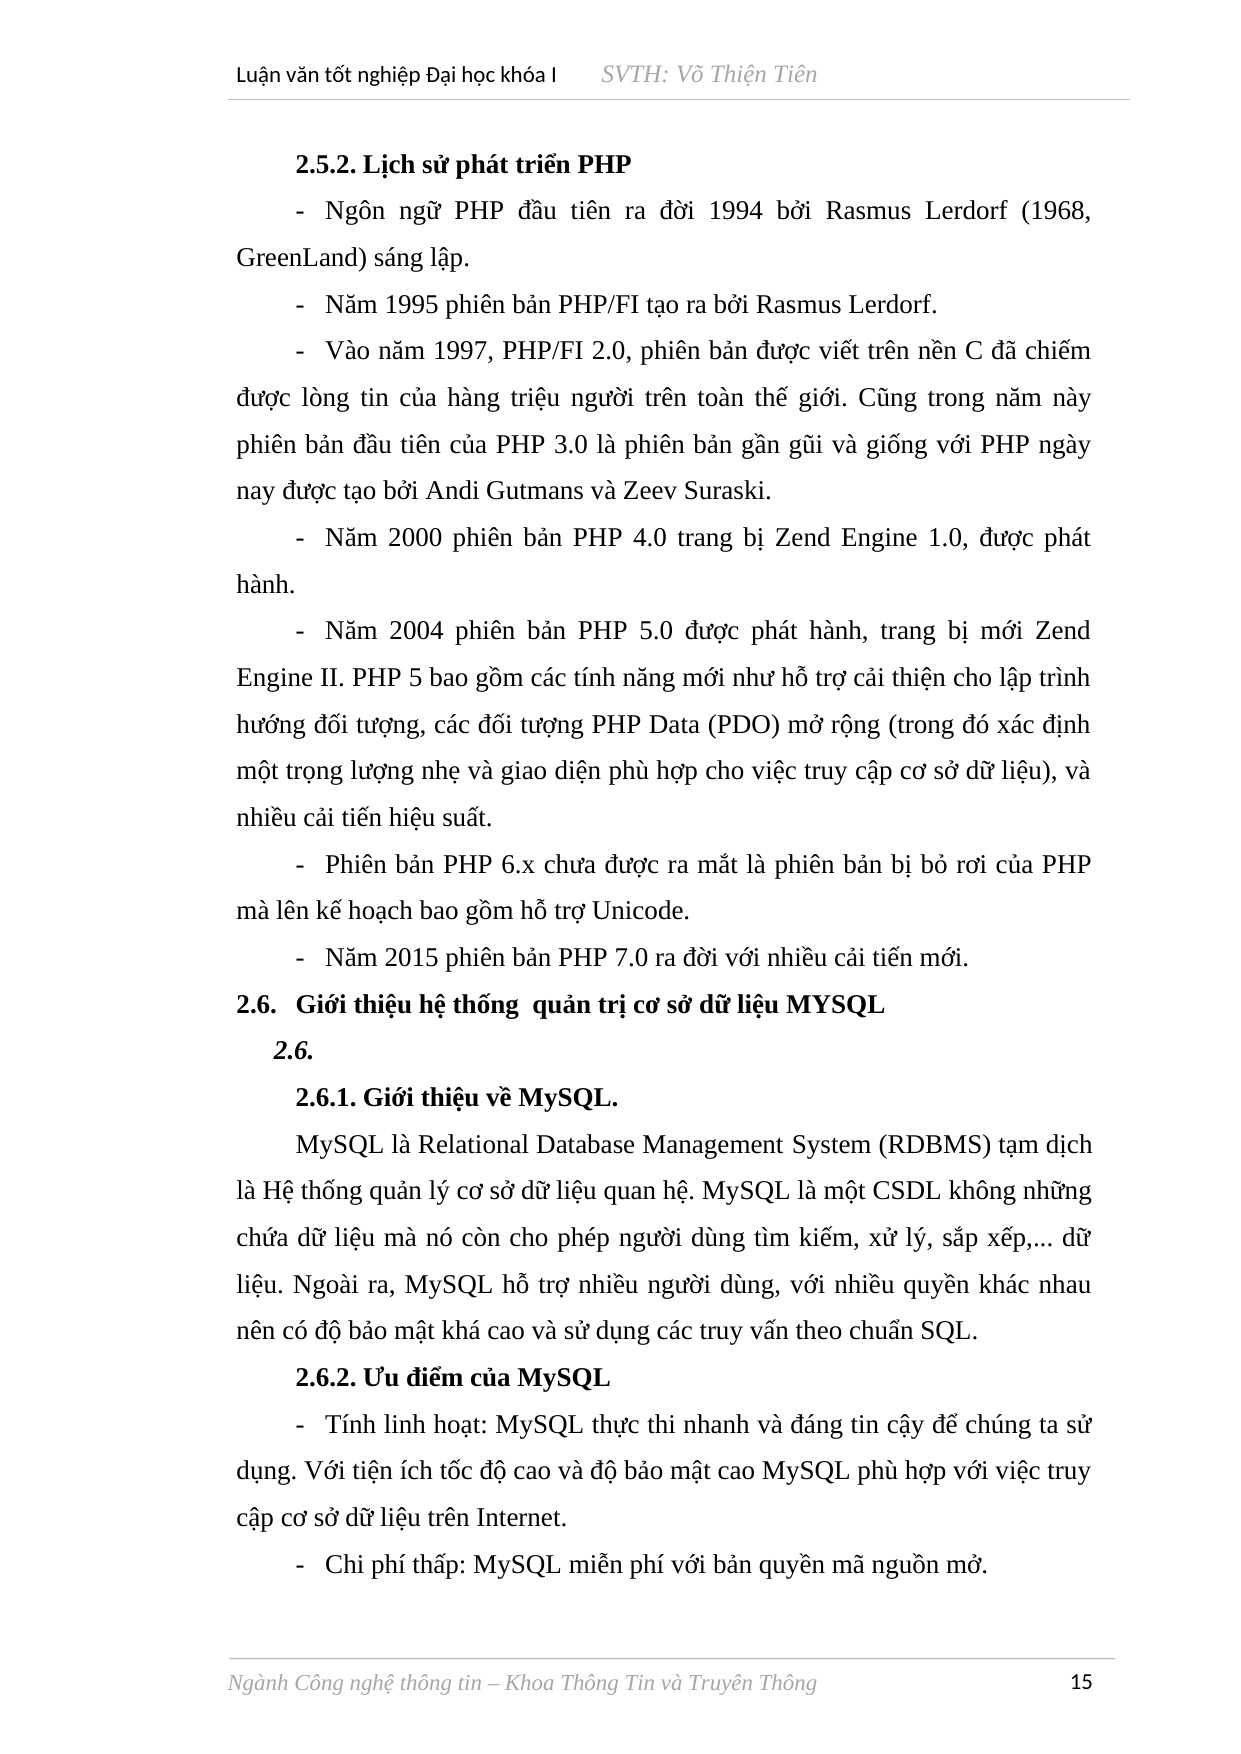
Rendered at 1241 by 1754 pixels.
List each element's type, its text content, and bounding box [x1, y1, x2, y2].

text Giới thiệu về MySQL. [295, 1081, 1093, 1112]
text Năm 2004 phiên bản PHP 5.0 được phát hành, trang bị mới Zend Engine II. PHP 5 bao gồm các tính năng mới như hỗ trợ cải thiện cho lập trình hướng đối tượng, các đối tượng PHP Data (PDO) mở rộng (trong đó xác định một trọng lượng nhẹ và giao diện phù hợp cho việc truy cập cơ sở dữ liệu), và nhiều cải tiến hiệu suất. [236, 614, 1093, 832]
text MySQL là Relational Database Management System (RDBMS) tạm dịch là Hệ thống quản lý cơ sở dữ liệu quan hệ. MySQL là một CSDL không những chứa dữ liệu mà nó còn cho phép người dùng tìm kiếm, xử lý, sắp xếp,... dữ liệu. Ngoài ra, MySQL hỗ trợ nhiều người dùng, với nhiều quyền khác nhau nên có độ bảo mật khá cao và sử dụng các truy vấn theo chuẩn SQL. [236, 1128, 1093, 1346]
text Năm 2000 phiên bản PHP 4.0 trang bị Zend Engine 1.0, được phát hành. [236, 521, 1093, 599]
text Phiên bản PHP 6.x chưa được ra mắt là phiên bản bị bỏ rơi của PHP mà lên kế hoạch bao gồm hỗ trợ Unicode. [236, 848, 1093, 926]
text Năm 2015 phiên bản PHP 7.0 ra đời với nhiều cải tiến mới. [236, 941, 1093, 972]
text Ngôn ngữ PHP đầu tiên ra đời 1994 bởi Rasmus Lerdorf (1968, GreenLand) sáng lập. [236, 194, 1093, 272]
text Lịch sử phát triển PHP [295, 148, 1093, 179]
text Chi phí thấp: MySQL miễn phí với bản quyền mã nguồn mở. [236, 1548, 1093, 1579]
text Năm 1995 phiên bản PHP/FI tạo ra bởi Rasmus Lerdorf. [236, 288, 1093, 319]
text Tính linh hoạt: MySQL thực thi nhanh và đáng tin cậy để chúng ta sử dụng. Với tiện ích tốc độ cao và độ bảo mật cao MySQL phù hợp với việc truy cập cơ sở dữ liệu trên Internet. [236, 1408, 1093, 1532]
text Ưu điểm của MySQL [295, 1361, 1093, 1392]
text Vào năm 1997, PHP/FI 2.0, phiên bản được viết trên nền C đã chiếm được lòng tin của hàng triệu người trên toàn thế giới. Cũng trong năm này phiên bản đầu tiên của PHP 3.0 là phiên bản gần gũi và giống với PHP ngày nay được tạo bởi Andi Gutmans và Zeev Suraski. [236, 334, 1093, 506]
text Giới thiệu hệ thống quản trị cơ sở dữ liệu MYSQL [236, 988, 1093, 1019]
